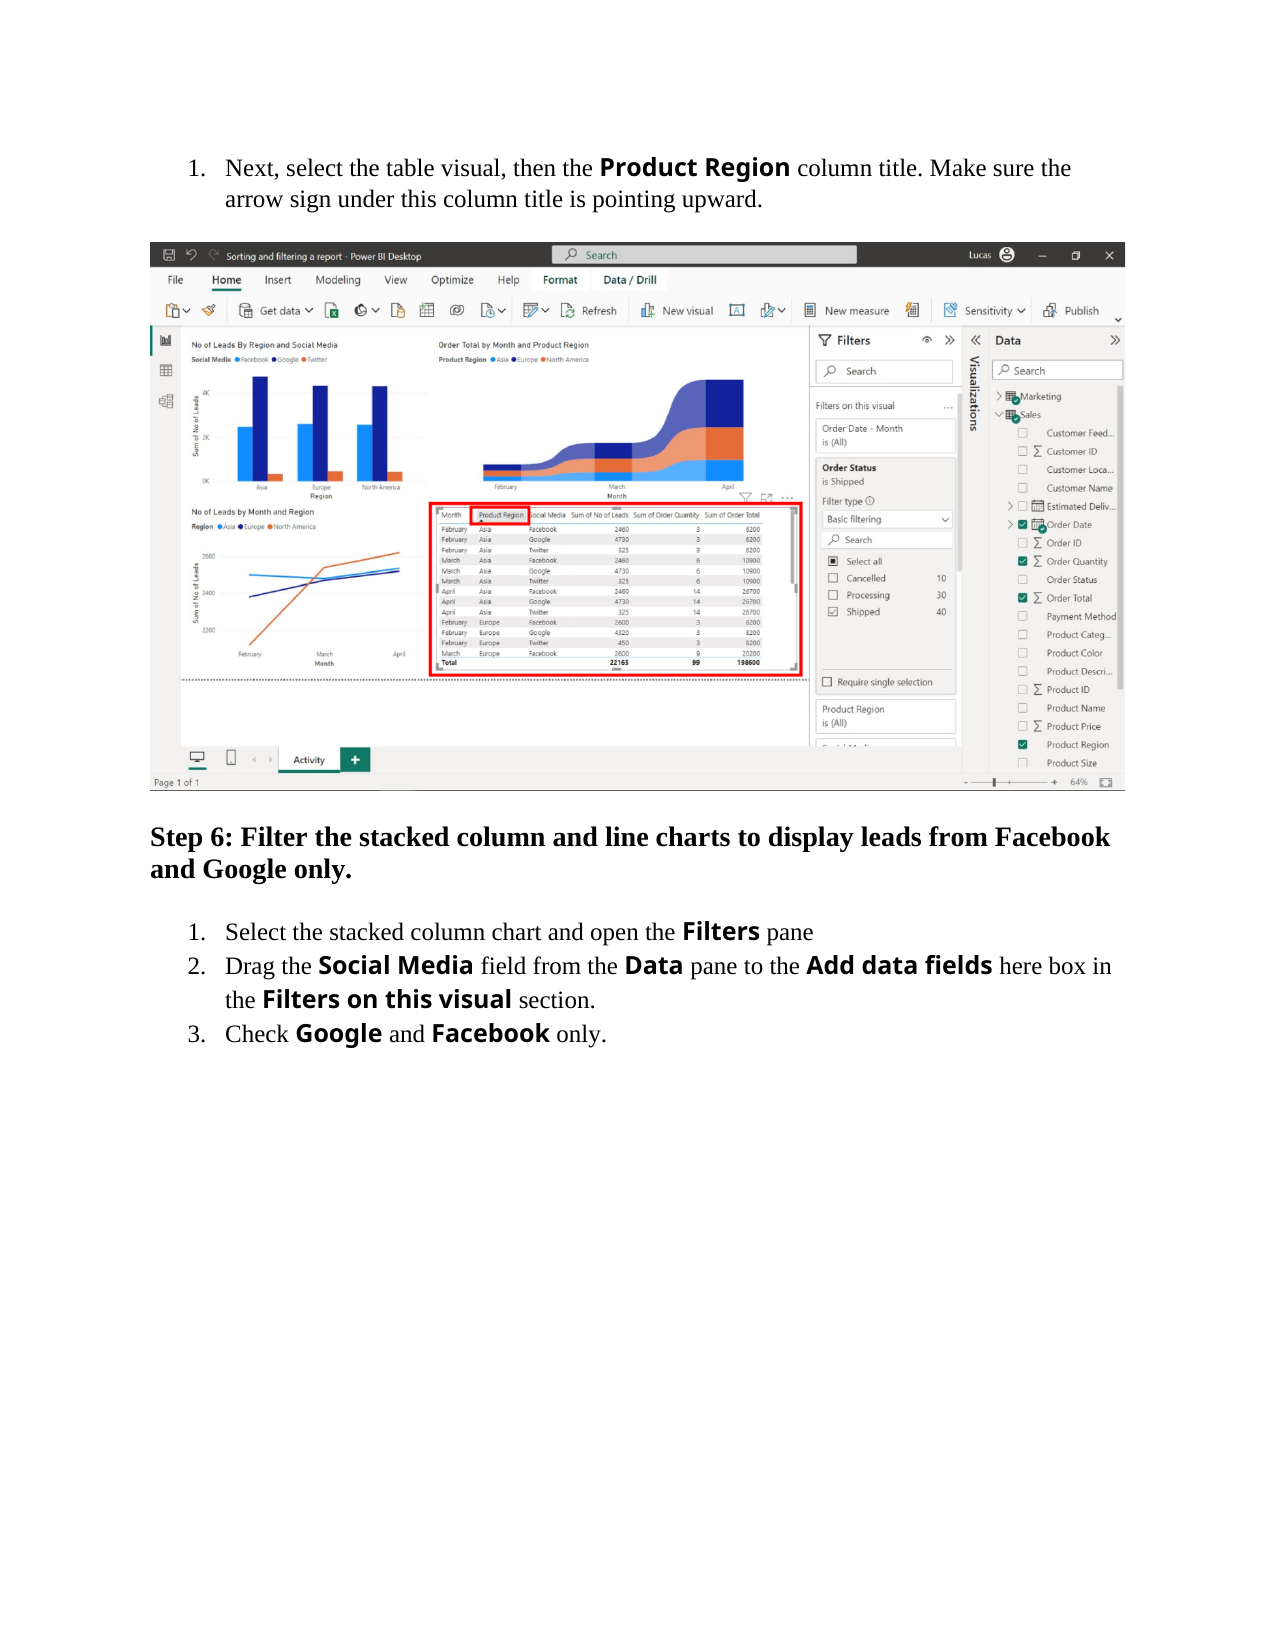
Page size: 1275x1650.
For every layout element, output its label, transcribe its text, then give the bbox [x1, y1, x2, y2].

text Step 6: Filter the stacked column and line charts to display leads from Facebook and Google only. [150, 819, 1125, 884]
list Check Google and Facebook only. [187, 1016, 1125, 1050]
list Drag the Social Media field from the Data pane to the Add data fields here box in the Filters on this visual section. [187, 948, 1125, 1016]
list Select the stacked column chart and open the Filters pane [187, 913, 1125, 948]
list Next, select the table visual, then the Product Region column title. Make sure the arrow sign under this column title is pointing upward. [187, 150, 1125, 213]
picture [150, 242, 1125, 791]
